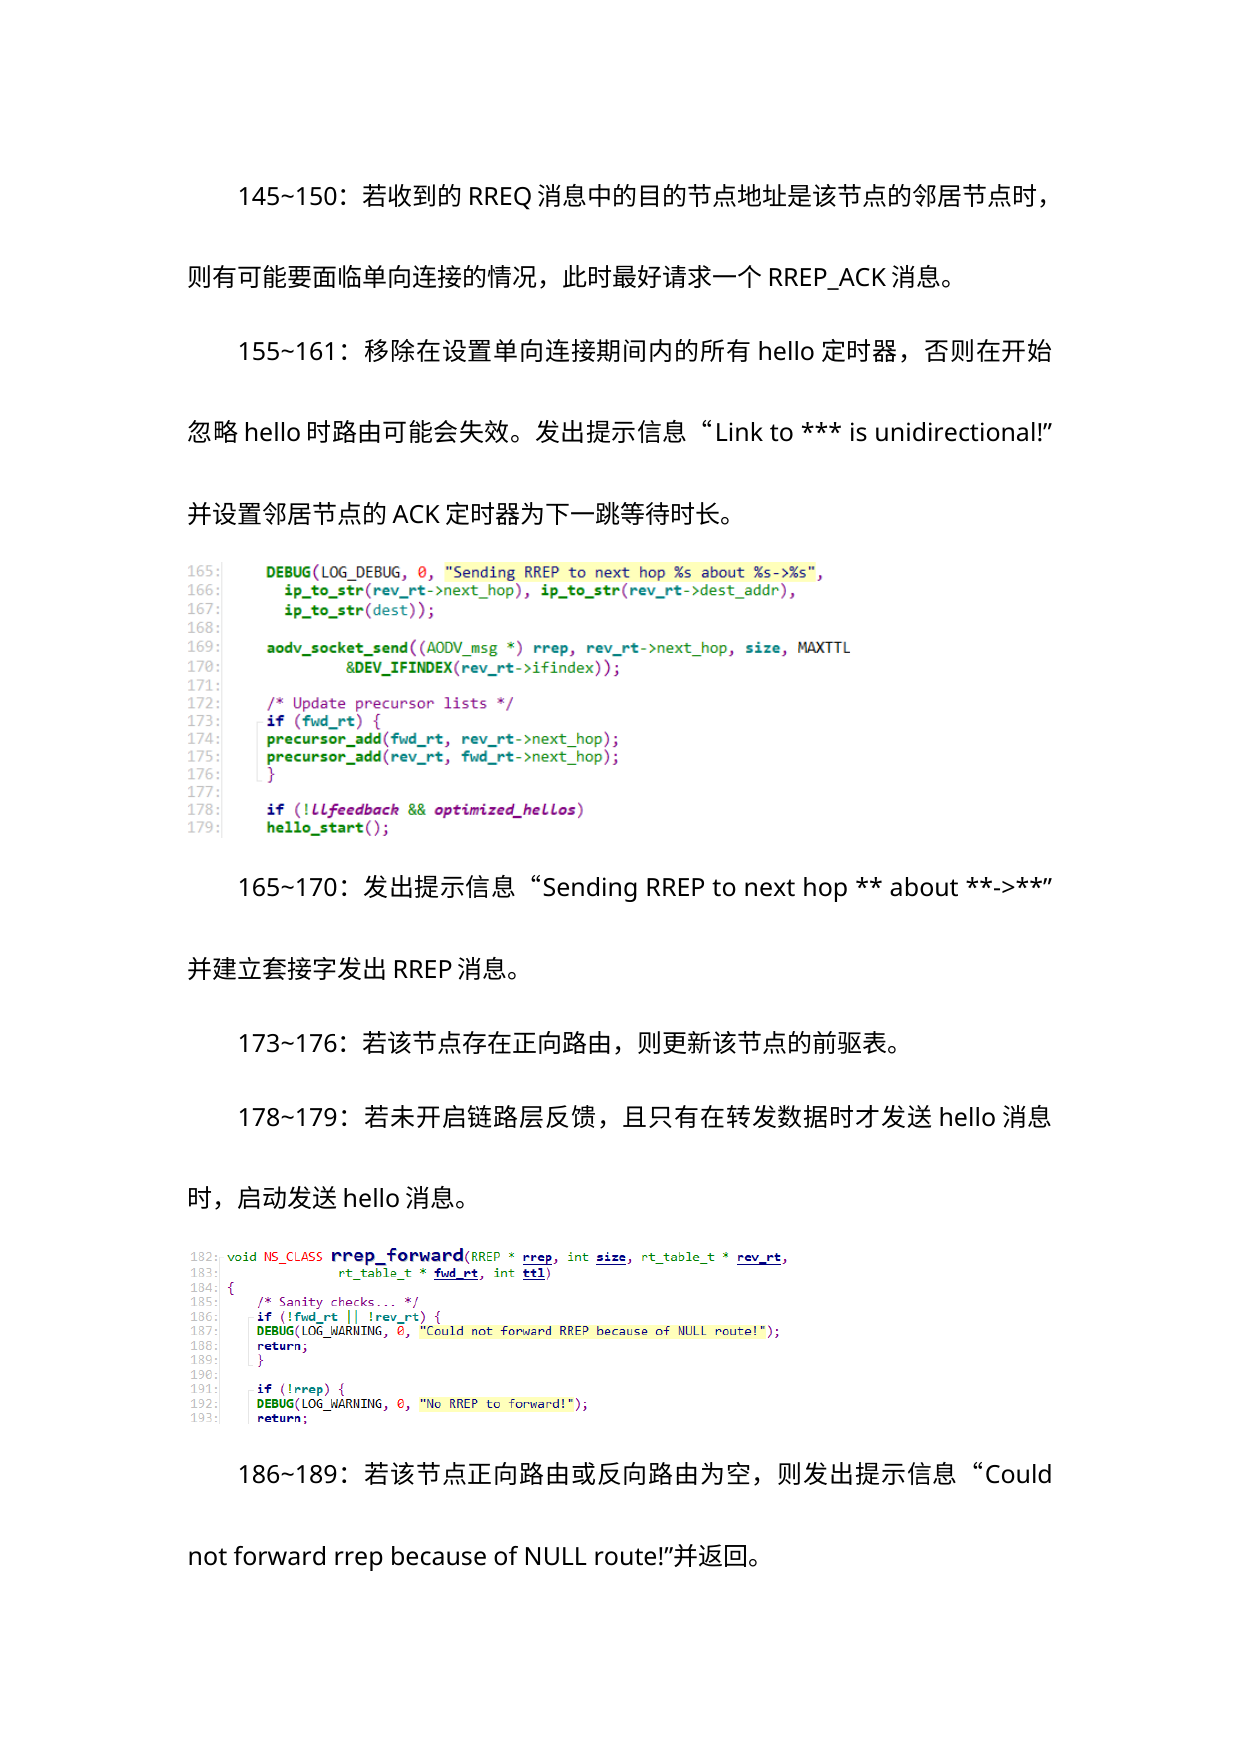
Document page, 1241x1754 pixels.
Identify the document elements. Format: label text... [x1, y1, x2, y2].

text 186~189：若该节点正向路由或反向路由为空，则发出提示信息“Could not forward rrep because of NULL route!”并返回。 [187, 1440, 1053, 1587]
text 145~150：若收到的RREQ消息中的目的节点地址是该节点的邻居节点时，则有可能要面临单向连接的情况，此时最好请求一个RREP_ACK消息。 [187, 162, 1053, 308]
text 155~161：移除在设置单向连接期间内的所有hello定时器，否则在开始忽略hello时路由可能会失效。发出提示信息“Link to *** is unidirectional!”并设置邻居节点的ACK定时器为下一跳等待时长。 [187, 317, 1053, 545]
picture [187, 1248, 788, 1424]
picture [187, 562, 851, 838]
text 165~170：发出提示信息“Sending RREP to next hop ** about **->**”并建立套接字发出RREP消息。 [187, 853, 1053, 1000]
text 178~179：若未开启链路层反馈，且只有在转发数据时才发送hello消息时，启动发送hello消息。 [187, 1083, 1053, 1229]
text 173~176：若该节点存在正向路由，则更新该节点的前驱表。 [187, 1009, 1053, 1074]
